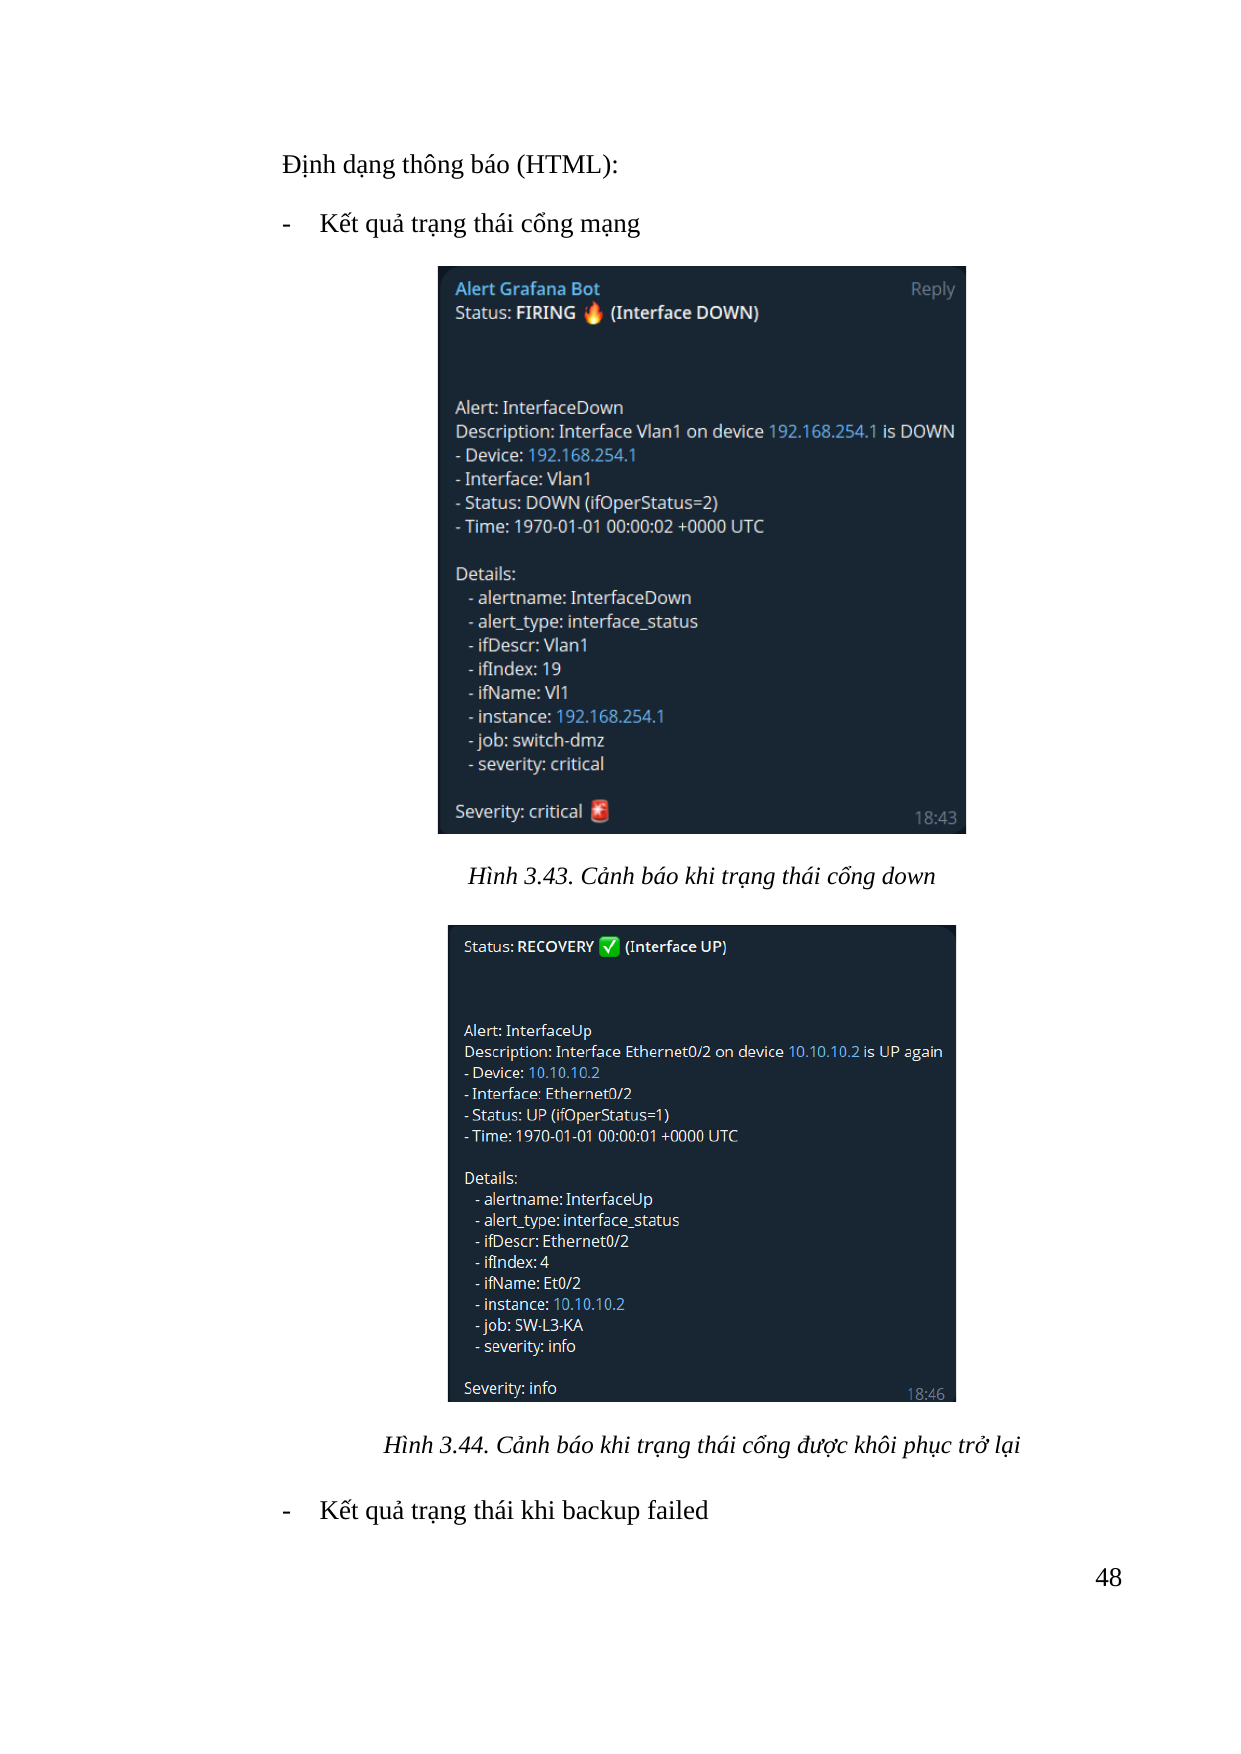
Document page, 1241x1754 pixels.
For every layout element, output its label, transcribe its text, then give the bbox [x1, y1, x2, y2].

picture [437, 266, 967, 834]
text Định dạng thông báo (HTML): [282, 148, 1122, 179]
list Kết quả trạng thái khi backup failed [282, 1494, 1122, 1525]
list Kết quả trạng thái cổng mạng [282, 207, 1122, 238]
picture [447, 925, 957, 1402]
